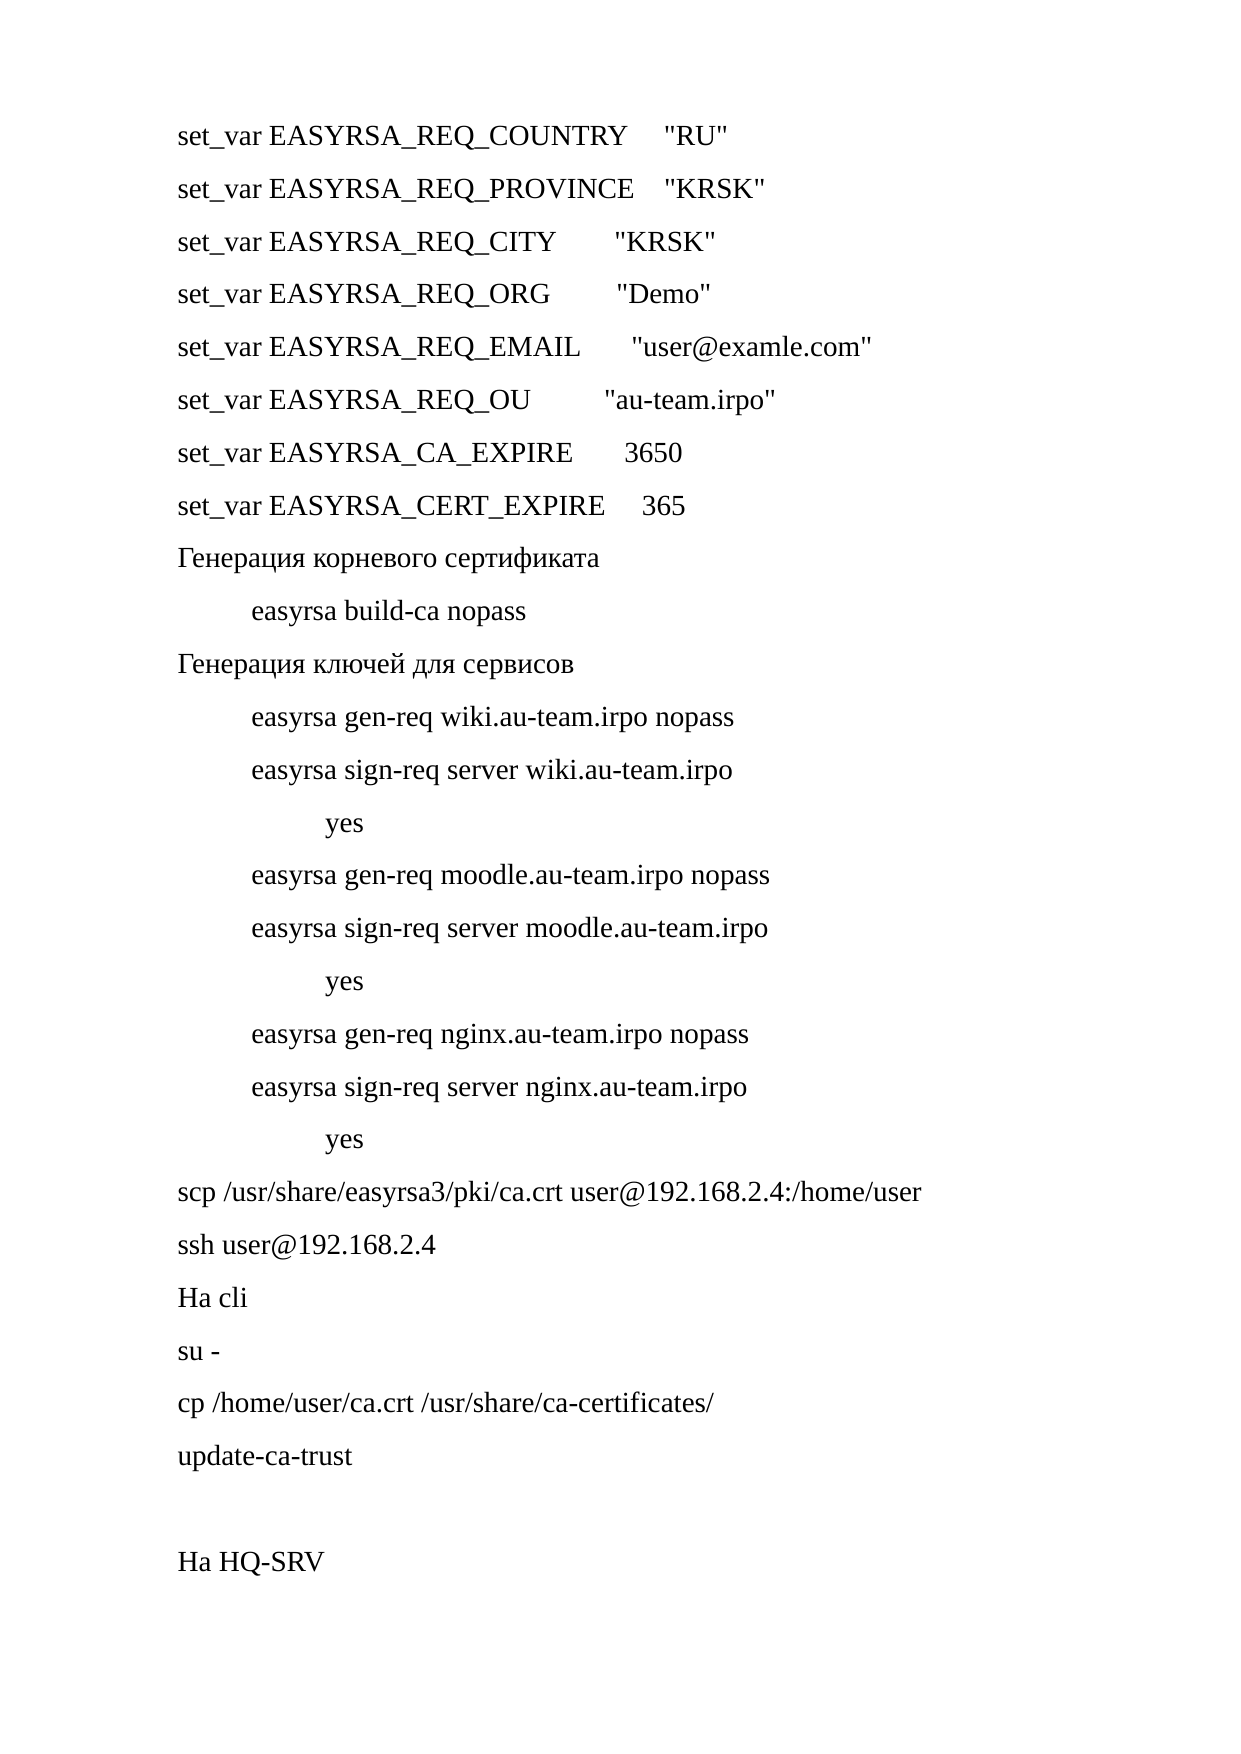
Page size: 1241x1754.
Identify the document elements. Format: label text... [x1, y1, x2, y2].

text ssh user@192.168.2.4 [177, 1227, 1152, 1261]
text set_var EASYRSA_CA_EXPIRE 3650 [177, 435, 1152, 468]
text easyrsa gen-req wiki.au-team.irpo nopass [177, 699, 1152, 733]
text set_var EASYRSA_REQ_PROVINCE "KRSK" [177, 171, 1152, 204]
text easyrsa gen-req nginx.au-team.irpo nopass [177, 1016, 1152, 1049]
text Генерация корневого сертификата [177, 541, 1152, 574]
text Генерация ключей для сервисов [177, 646, 1152, 680]
text easyrsa sign-req server moodle.au-team.irpo [177, 910, 1152, 944]
text yes [177, 805, 1152, 838]
text yes [177, 1122, 1152, 1155]
text yes [177, 963, 1152, 997]
text update-ca-trust [177, 1438, 1152, 1472]
text На cli [177, 1280, 1152, 1313]
text scp /usr/share/easyrsa3/pki/ca.crt user@192.168.2.4:/home/user [177, 1174, 1152, 1208]
text set_var EASYRSA_REQ_COUNTRY "RU" [177, 118, 1152, 152]
text set_var EASYRSA_REQ_EMAIL "user@examle.com" [177, 329, 1152, 363]
text set_var EASYRSA_CERT_EXPIRE 365 [177, 488, 1152, 521]
text su - [177, 1333, 1152, 1366]
text На HQ-SRV [177, 1544, 1152, 1578]
text easyrsa sign-req server nginx.au-team.irpo [177, 1069, 1152, 1102]
text cp /home/user/ca.crt /usr/share/ca-certificates/ [177, 1386, 1152, 1419]
text set_var EASYRSA_REQ_CITY "KRSK" [177, 224, 1152, 257]
text set_var EASYRSA_REQ_OU "au-team.irpo" [177, 382, 1152, 416]
text easyrsa build-ca nopass [177, 593, 1152, 627]
text easyrsa sign-req server wiki.au-team.irpo [177, 752, 1152, 785]
text easyrsa gen-req moodle.au-team.irpo nopass [177, 857, 1152, 891]
text set_var EASYRSA_REQ_ORG "Demo" [177, 277, 1152, 310]
